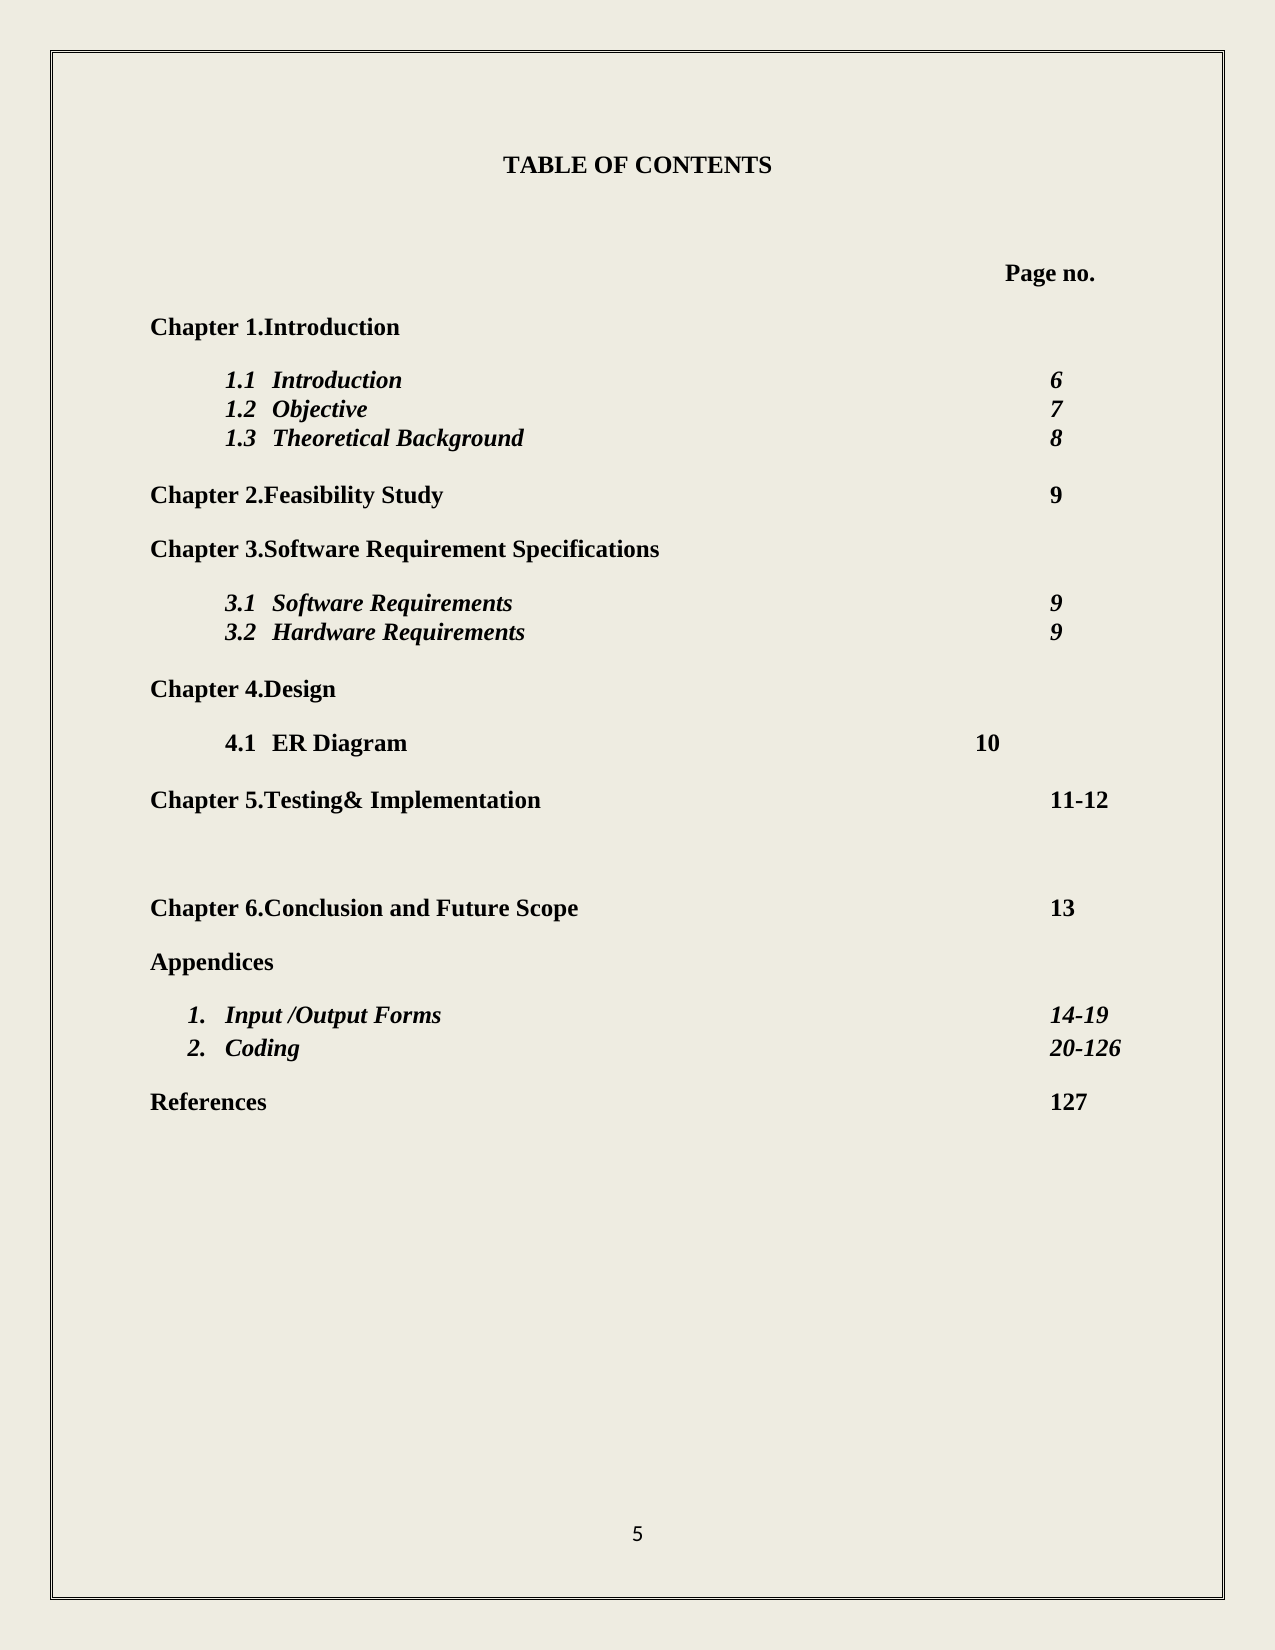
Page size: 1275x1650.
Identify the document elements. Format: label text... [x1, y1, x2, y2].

text Chapter 1.Introduction [150, 312, 1125, 340]
text TABLE OF CONTENTS [150, 150, 1125, 179]
list Objective 7 [225, 394, 1125, 423]
text Chapter 3.Software Requirement Specifications [150, 534, 1125, 563]
list Input /Output Forms 14-19 [187, 1000, 1125, 1029]
list Hardware Requirements 9 [225, 617, 1125, 646]
list Introduction 6 [225, 365, 1125, 394]
list Theoretical Background 8 [225, 423, 1125, 452]
text Page no. [150, 258, 1125, 286]
text Chapter 5.Testing& Implementation 11-12 [150, 785, 1125, 814]
text Chapter 2.Feasibility Study 9 [150, 480, 1125, 509]
list Coding 20-126 [187, 1033, 1125, 1062]
list Software Requirements 9 [225, 588, 1125, 617]
list ER Diagram 10 [225, 728, 1125, 757]
text References 127 [150, 1087, 1125, 1116]
text Chapter 6.Conclusion and Future Scope 13 [150, 893, 1125, 921]
text Chapter 4.Design [150, 674, 1125, 703]
text Appendices [150, 947, 1125, 975]
